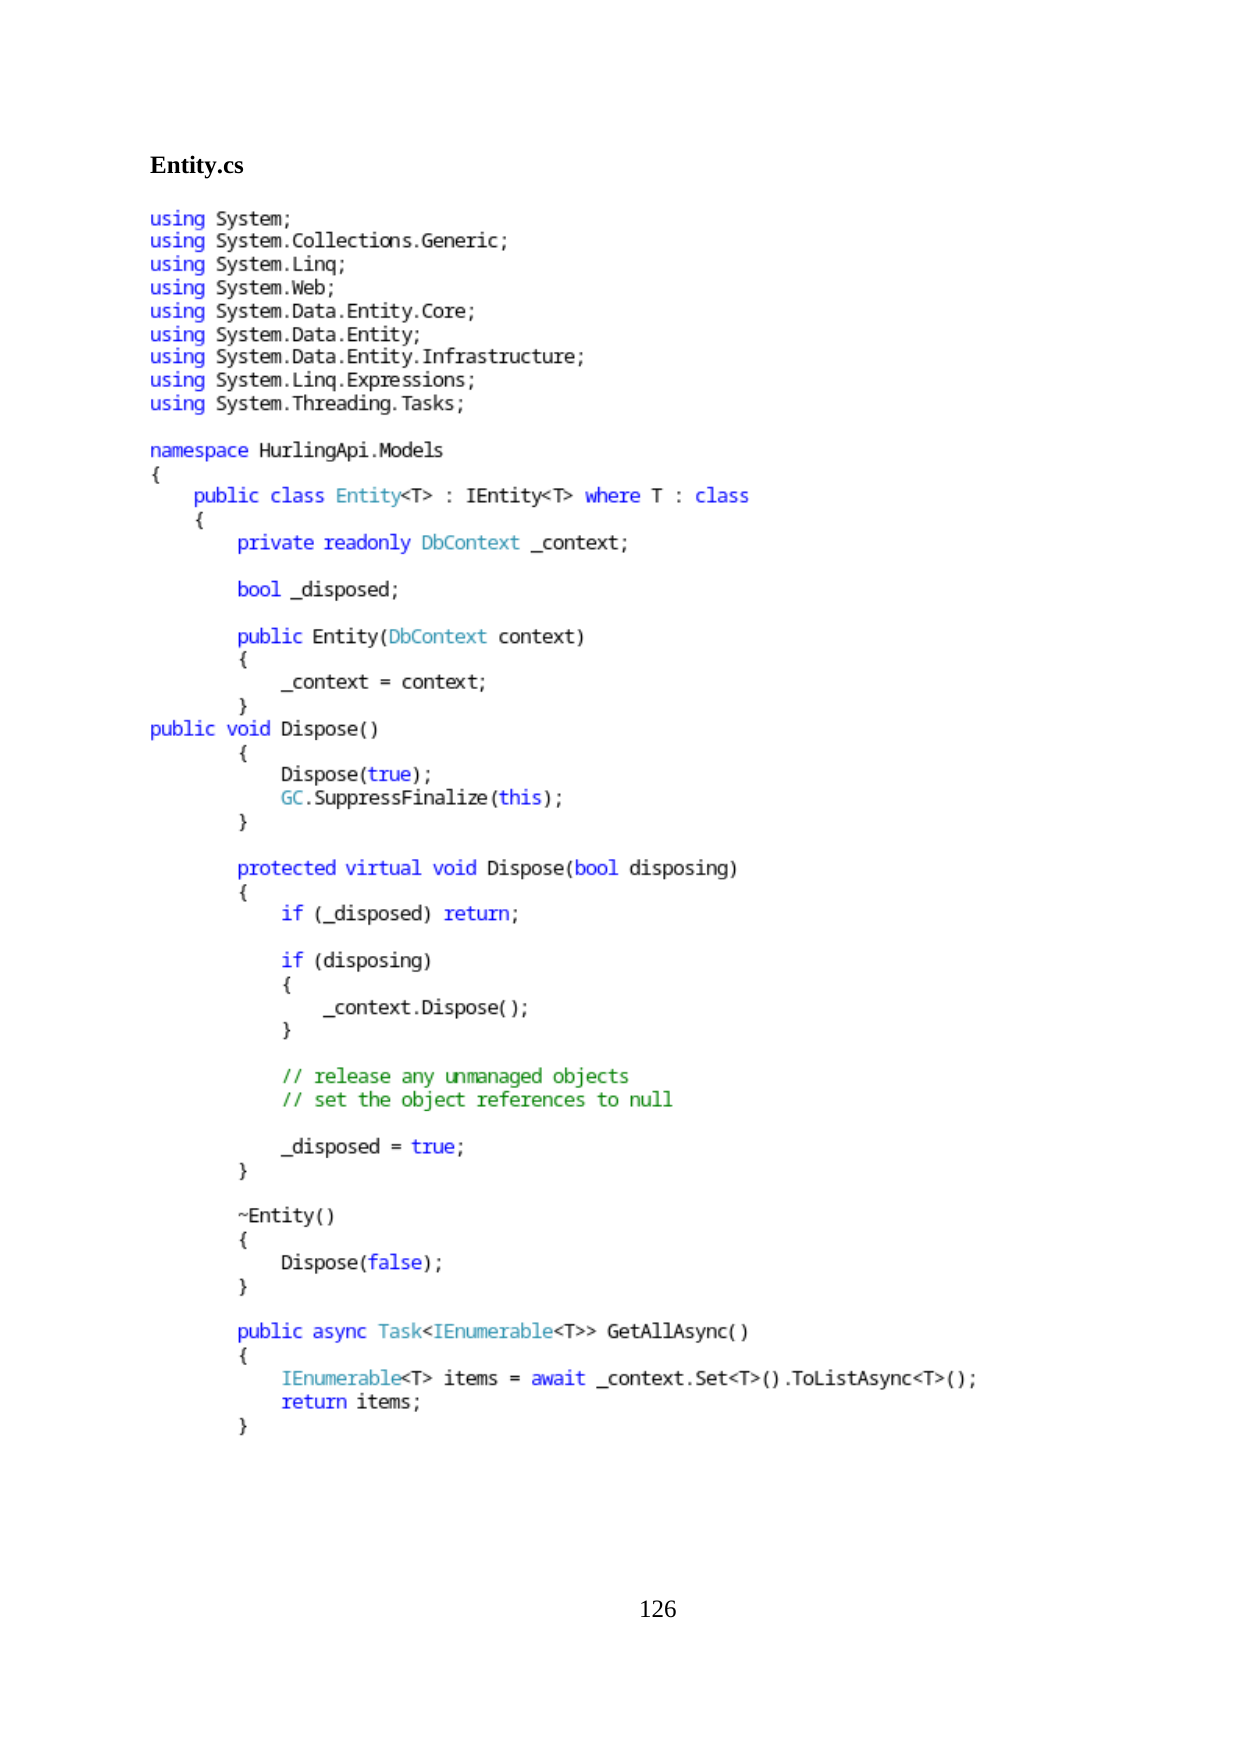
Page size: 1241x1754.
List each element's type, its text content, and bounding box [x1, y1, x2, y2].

subtitle Entity.cs [150, 150, 1090, 179]
